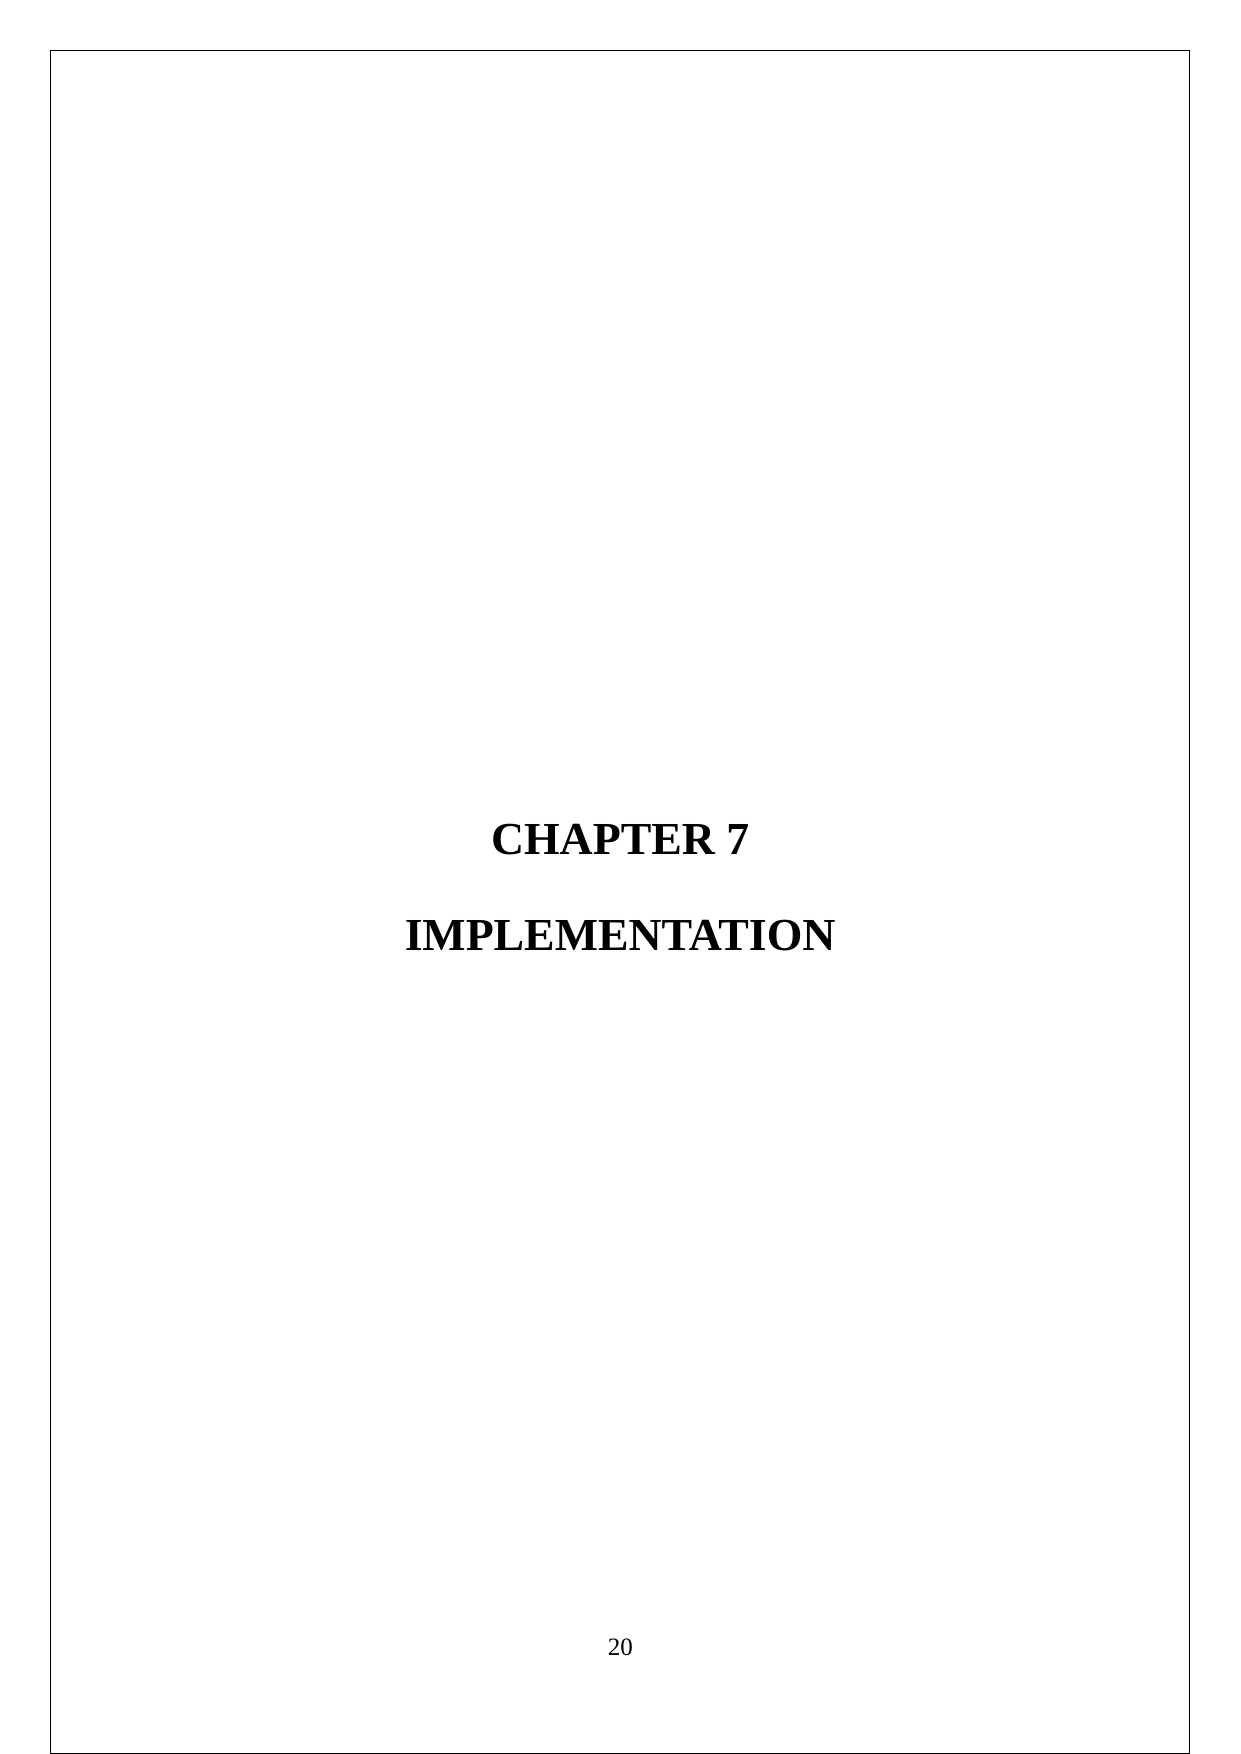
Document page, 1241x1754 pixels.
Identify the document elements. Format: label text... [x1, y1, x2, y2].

text CHAPTER 7 [75, 812, 1165, 864]
text IMPLEMENTATION [75, 907, 1165, 960]
text 20 [75, 1632, 1165, 1661]
